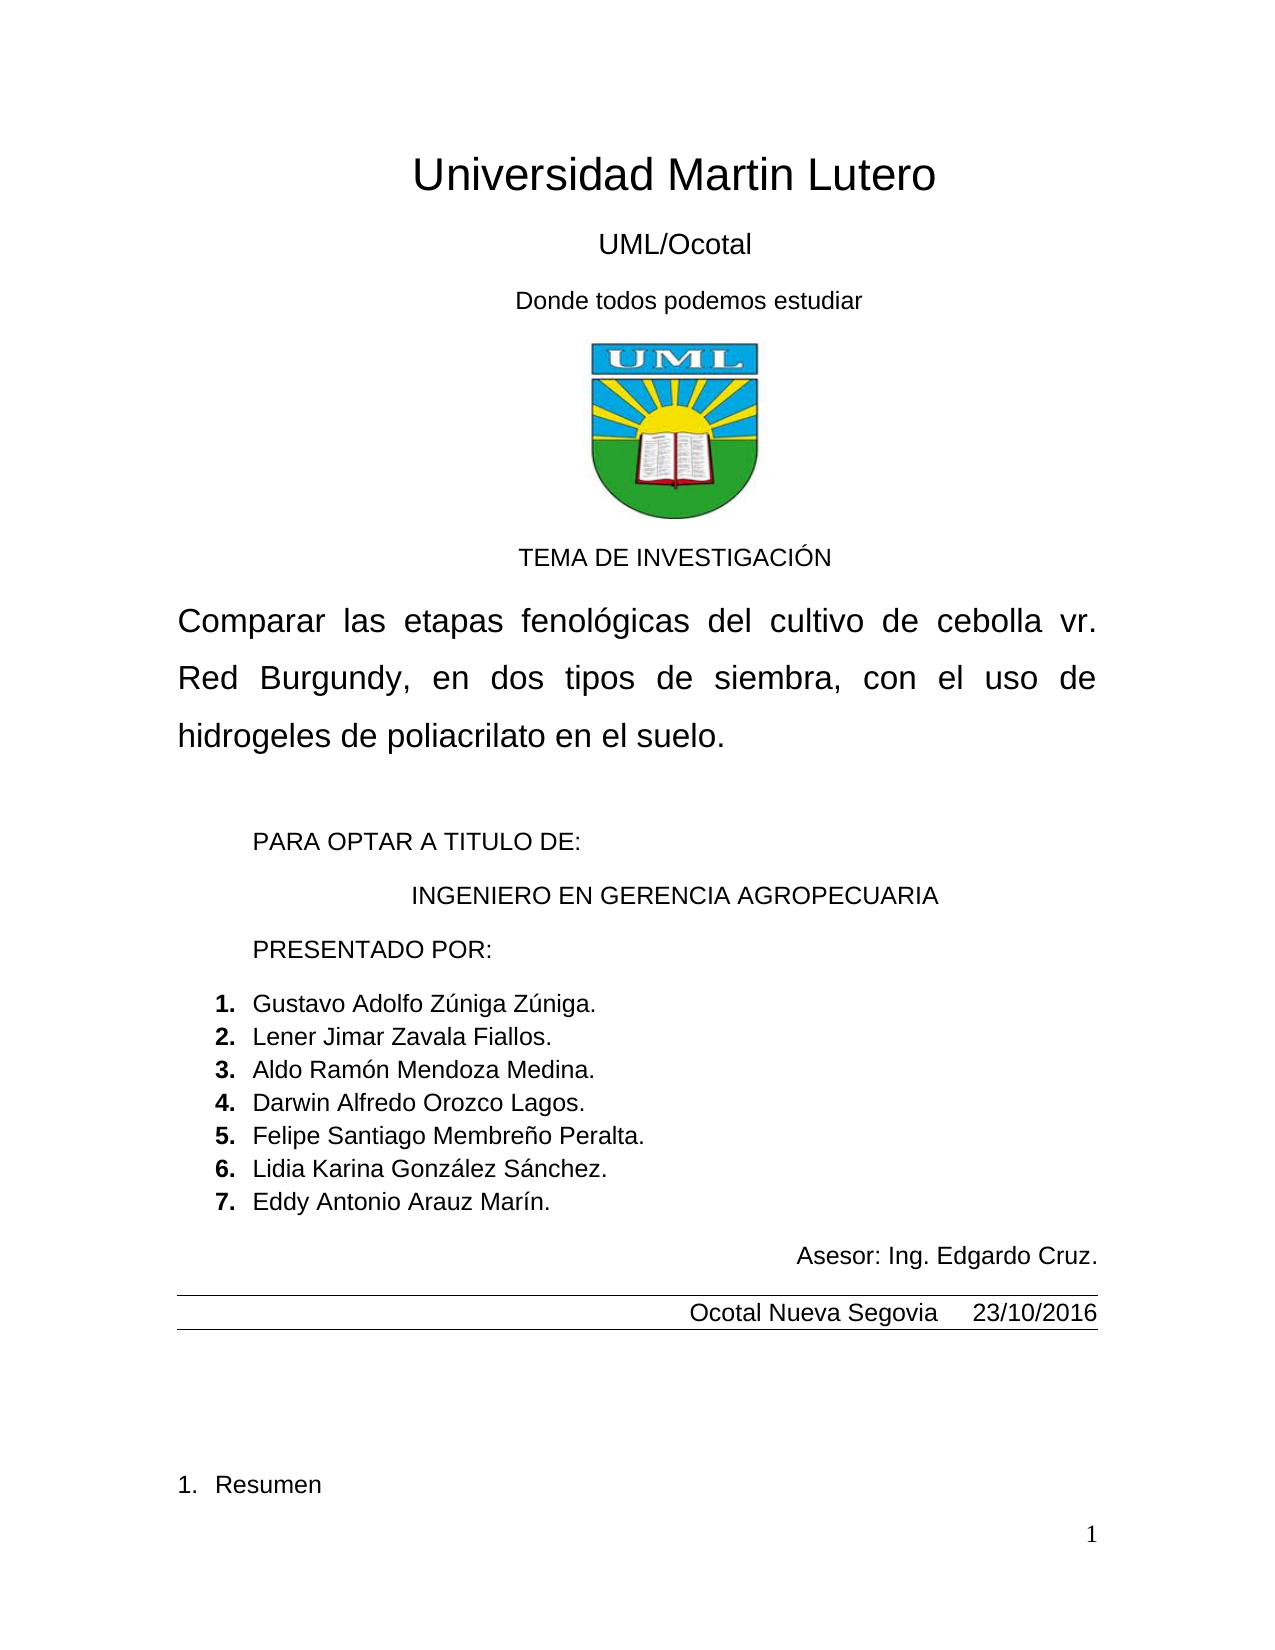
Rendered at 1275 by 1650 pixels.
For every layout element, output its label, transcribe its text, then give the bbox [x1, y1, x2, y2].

list Darwin Alfredo Orozco Lagos. [215, 1088, 1098, 1117]
list Resumen [177, 1470, 1098, 1499]
list Gustavo Adolfo Zúniga Zúniga. [215, 989, 1098, 1018]
subtitle TEMA DE INVESTIGACIÓN [177, 543, 1098, 572]
list Lener Jimar Zavala Fiallos. [215, 1022, 1098, 1051]
text Comparar las etapas fenológicas del cultivo de cebolla vr. Red Burgundy, en dos tipos de siembra, con el uso de hidrogeles de poliacrilato en el suelo. [177, 601, 1098, 754]
text Universidad Martin Lutero [177, 148, 1098, 200]
list Eddy Antonio Arauz Marín. [215, 1187, 1098, 1216]
text Donde todos podemos estudiar [177, 286, 1098, 315]
text PRESENTADO POR: [177, 935, 1098, 964]
list Lidia Karina González Sánchez. [215, 1154, 1098, 1183]
text UML/Ocotal [177, 227, 1098, 260]
list Felipe Santiago Membreño Peralta. [215, 1121, 1098, 1150]
picture [582, 340, 768, 519]
list Aldo Ramón Mendoza Medina. [215, 1055, 1098, 1084]
text Asesor: Ing. Edgardo Cruz. [177, 1241, 1098, 1270]
text Ocotal Nueva Segovia 23/10/2016 [177, 1296, 1098, 1329]
text INGENIERO EN GERENCIA AGROPECUARIA [177, 881, 1098, 910]
text PARA OPTAR A TITULO DE: [177, 827, 1098, 856]
